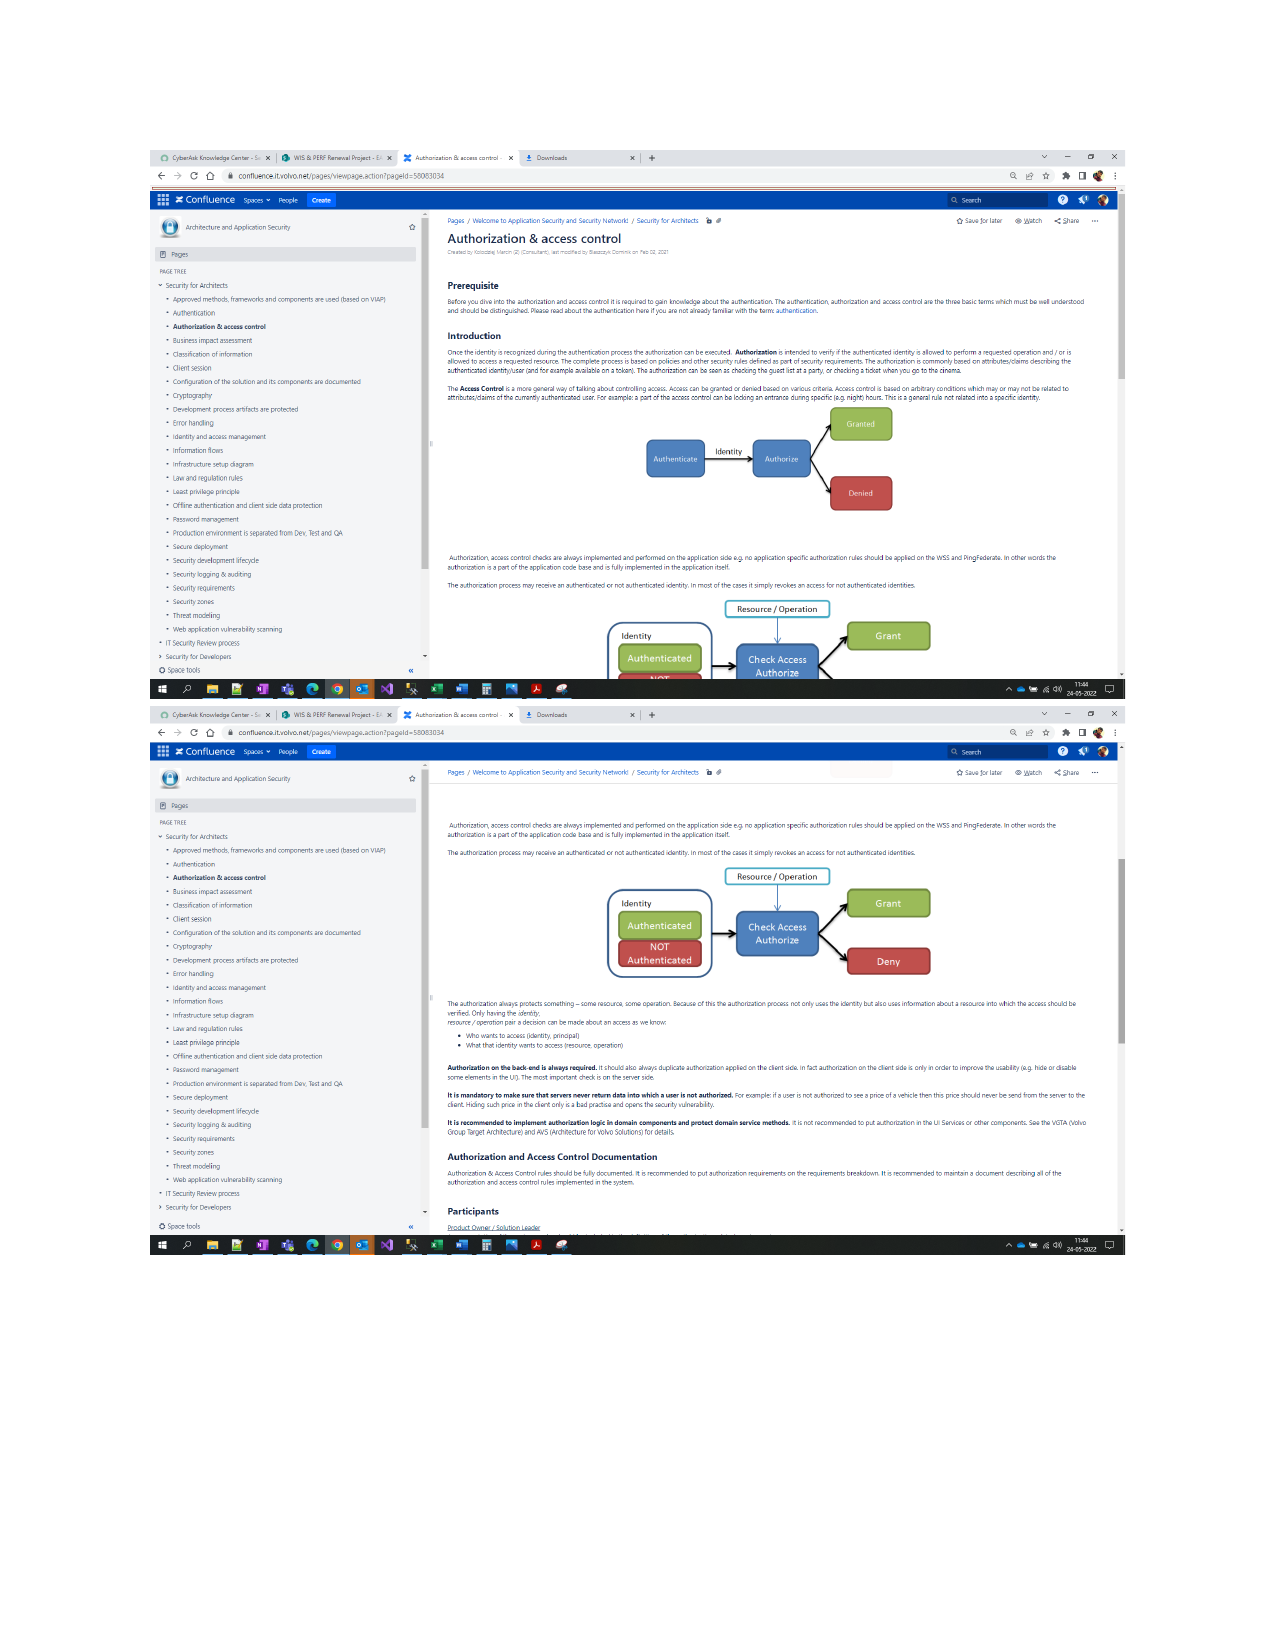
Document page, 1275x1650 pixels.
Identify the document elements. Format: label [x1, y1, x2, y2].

picture [150, 150, 1125, 699]
picture [150, 706, 1125, 1255]
